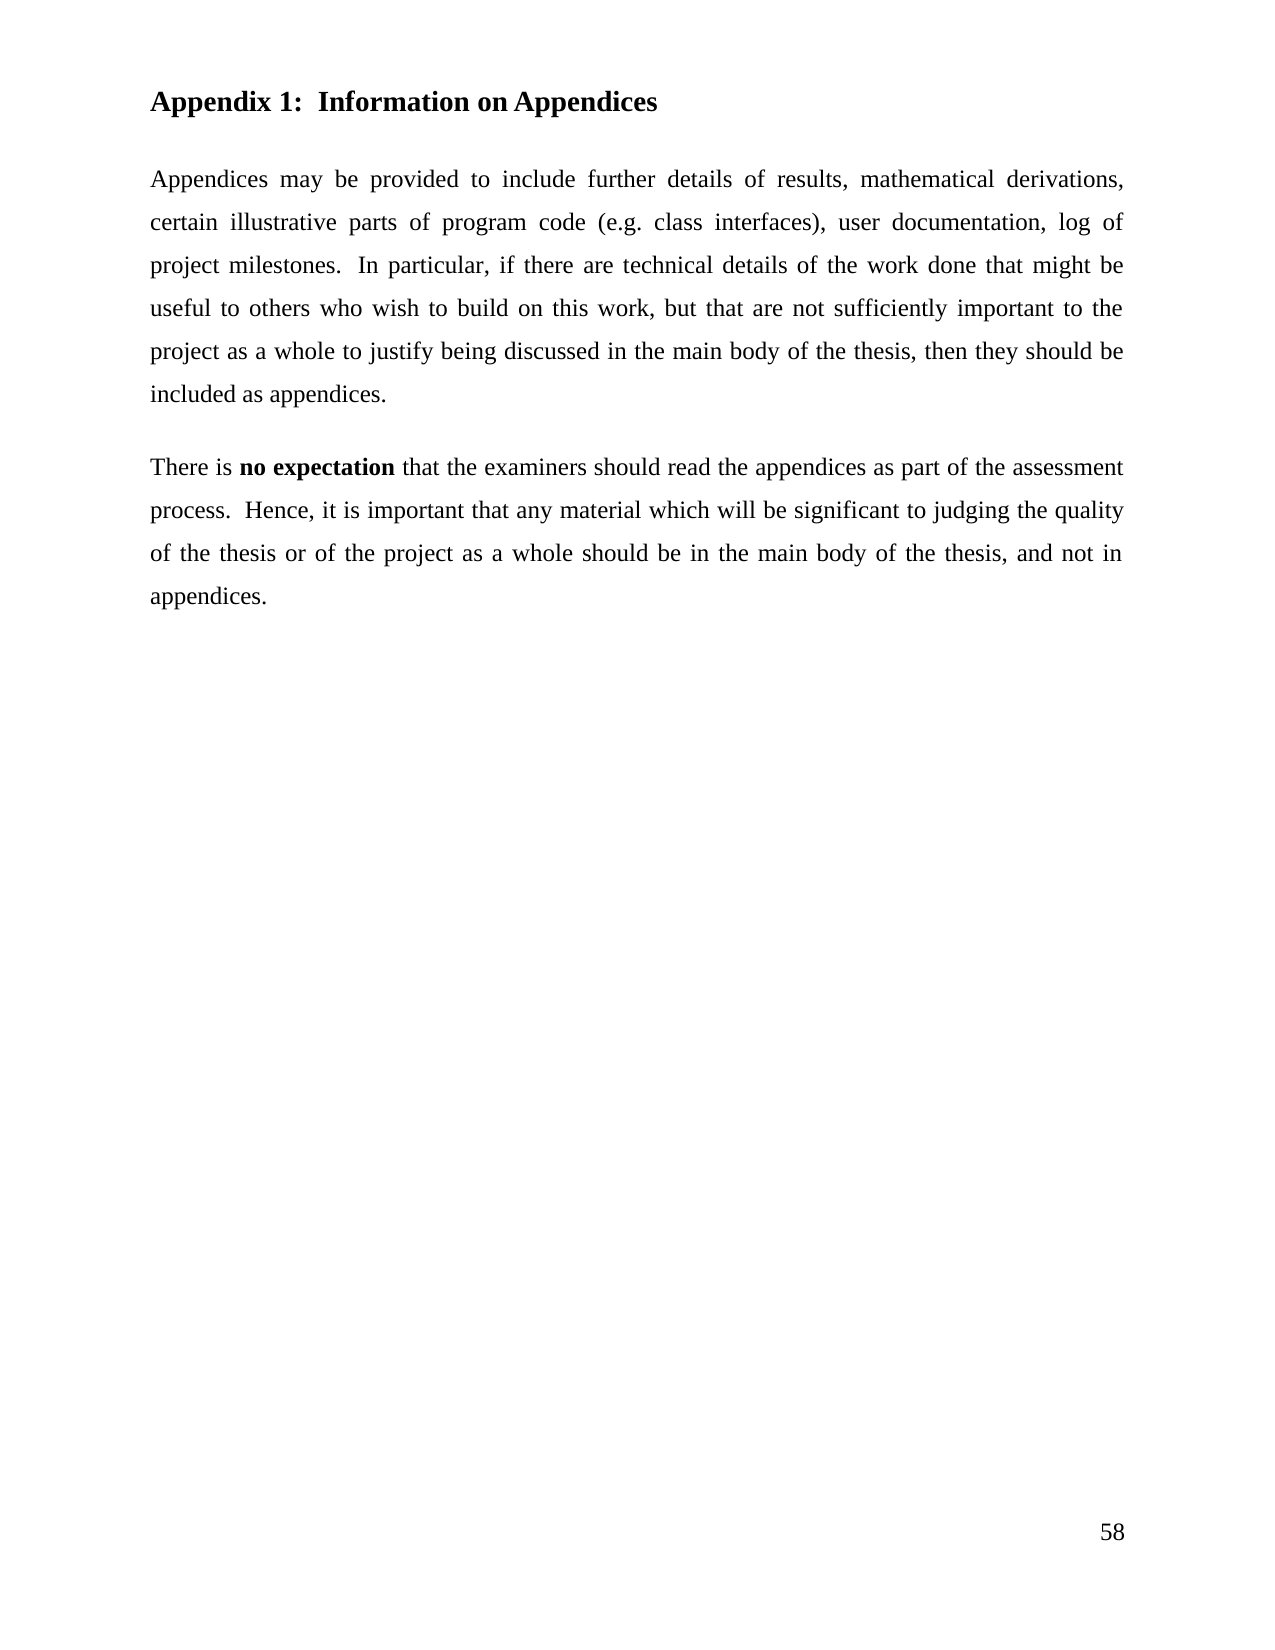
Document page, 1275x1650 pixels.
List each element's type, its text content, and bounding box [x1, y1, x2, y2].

text There is no expectation that the examiners should read the appendices as part of the assessment process. Hence, it is important that any material which will be significant to judging the quality of the thesis or of the project as a whole should be in the main body of the thesis, and not in appendices. [150, 452, 1125, 610]
text Appendices may be provided to include further details of results, mathematical derivations, certain illustrative parts of program code (e.g. class interfaces), user documentation, log of project milestones. In particular, if there are technical details of the work done that might be useful to others who wish to build on this work, but that are not sufficiently important to the project as a whole to justify being discussed in the main body of the thesis, then they should be included as appendices. [150, 164, 1125, 408]
subtitle Appendix 1: Information on Appendices [150, 84, 1125, 118]
